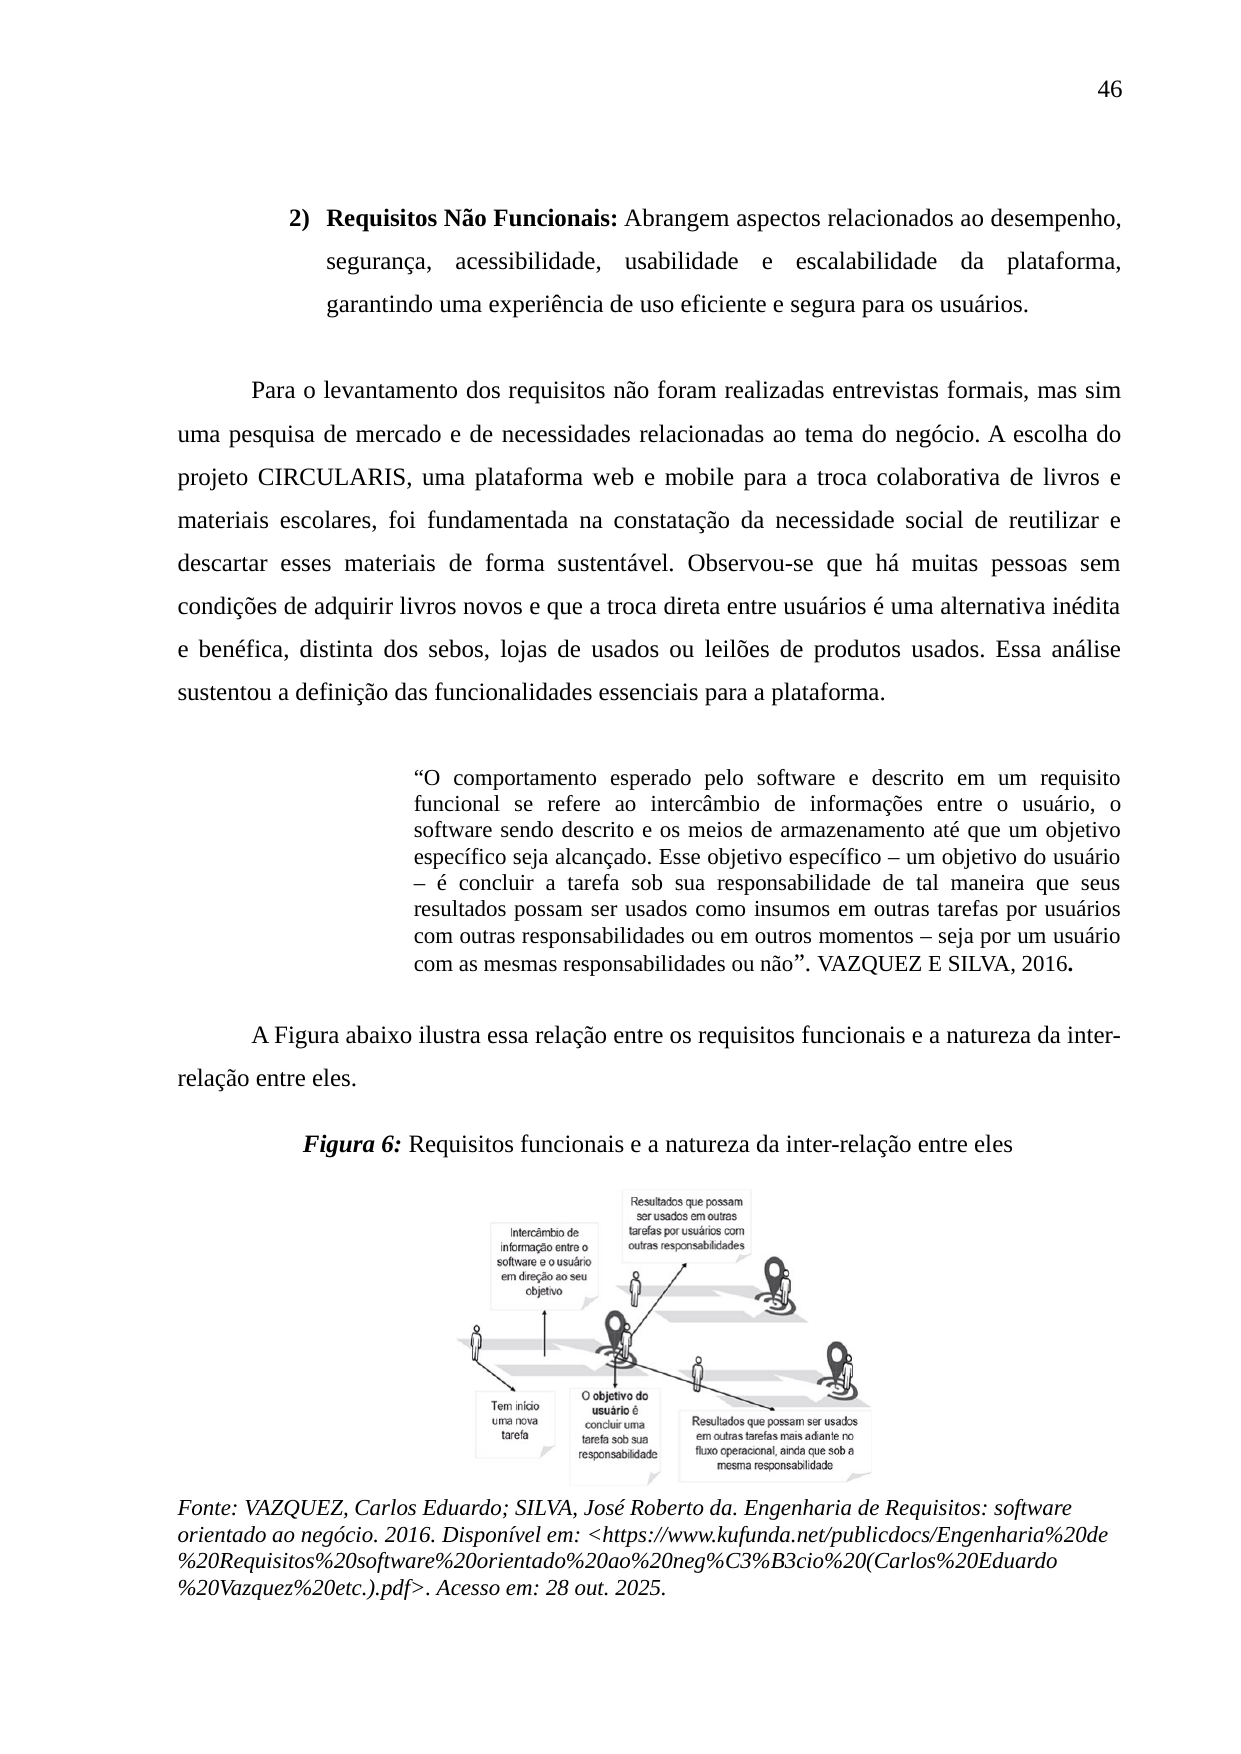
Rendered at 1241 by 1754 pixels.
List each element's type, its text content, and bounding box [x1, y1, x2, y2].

text Fonte: VAZQUEZ, Carlos Eduardo; SILVA, José Roberto da. Engenharia de Requisitos: software orientado ao negócio. 2016. Disponível em: <https://www.kufunda.net/publicdocs/Engenharia%20de%20Requisitos%20software%20orientado%20ao%20neg%C3%B3cio%20(Carlos%20Eduardo%20Vazquez%20etc.).pdf>. Acesso em: 28 out. 2025. [177, 1494, 1122, 1600]
text A Figura abaixo ilustra essa relação entre os requisitos funcionais e a natureza da inter-relação entre eles. [177, 1020, 1122, 1092]
text Para o levantamento dos requisitos não foram realizadas entrevistas formais, mas sim uma pesquisa de mercado e de necessidades relacionadas ao tema do negócio. A escolha do projeto CIRCULARIS, uma plataforma web e mobile para a troca colaborativa de livros e materiais escolares, foi fundamentada na constatação da necessidade social de reutilizar e descartar esses materiais de forma sustentável. Observou-se que há muitas pessoas sem condições de adquirir livros novos e que a troca direta entre usuários é uma alternativa inédita e benéfica, distinta dos sebos, lojas de usados ou leilões de produtos usados. Essa análise sustentou a definição das funcionalidades essenciais para a plataforma. [177, 376, 1122, 706]
list Requisitos Não Funcionais: Abrangem aspectos relacionados ao desempenho, segurança, acessibilidade, usabilidade e escalabilidade da plataforma, garantindo uma experiência de uso eficiente e segura para os usuários. [289, 203, 1122, 318]
picture [448, 1171, 891, 1486]
text “O comportamento esperado pelo software e descrito em um requisito funcional se refere ao intercâmbio de informações entre o usuário, o software sendo descrito e os meios de armazenamento até que um objetivo específico seja alcançado. Esse objetivo específico – um objetivo do usuário – é concluir a tarefa sob sua responsabilidade de tal maneira que seus resultados possam ser usados como insumos em outras tarefas por usuários com outras responsabilidades ou em outros momentos – seja por um usuário com as mesmas responsabilidades ou não”. . [413, 764, 1122, 977]
